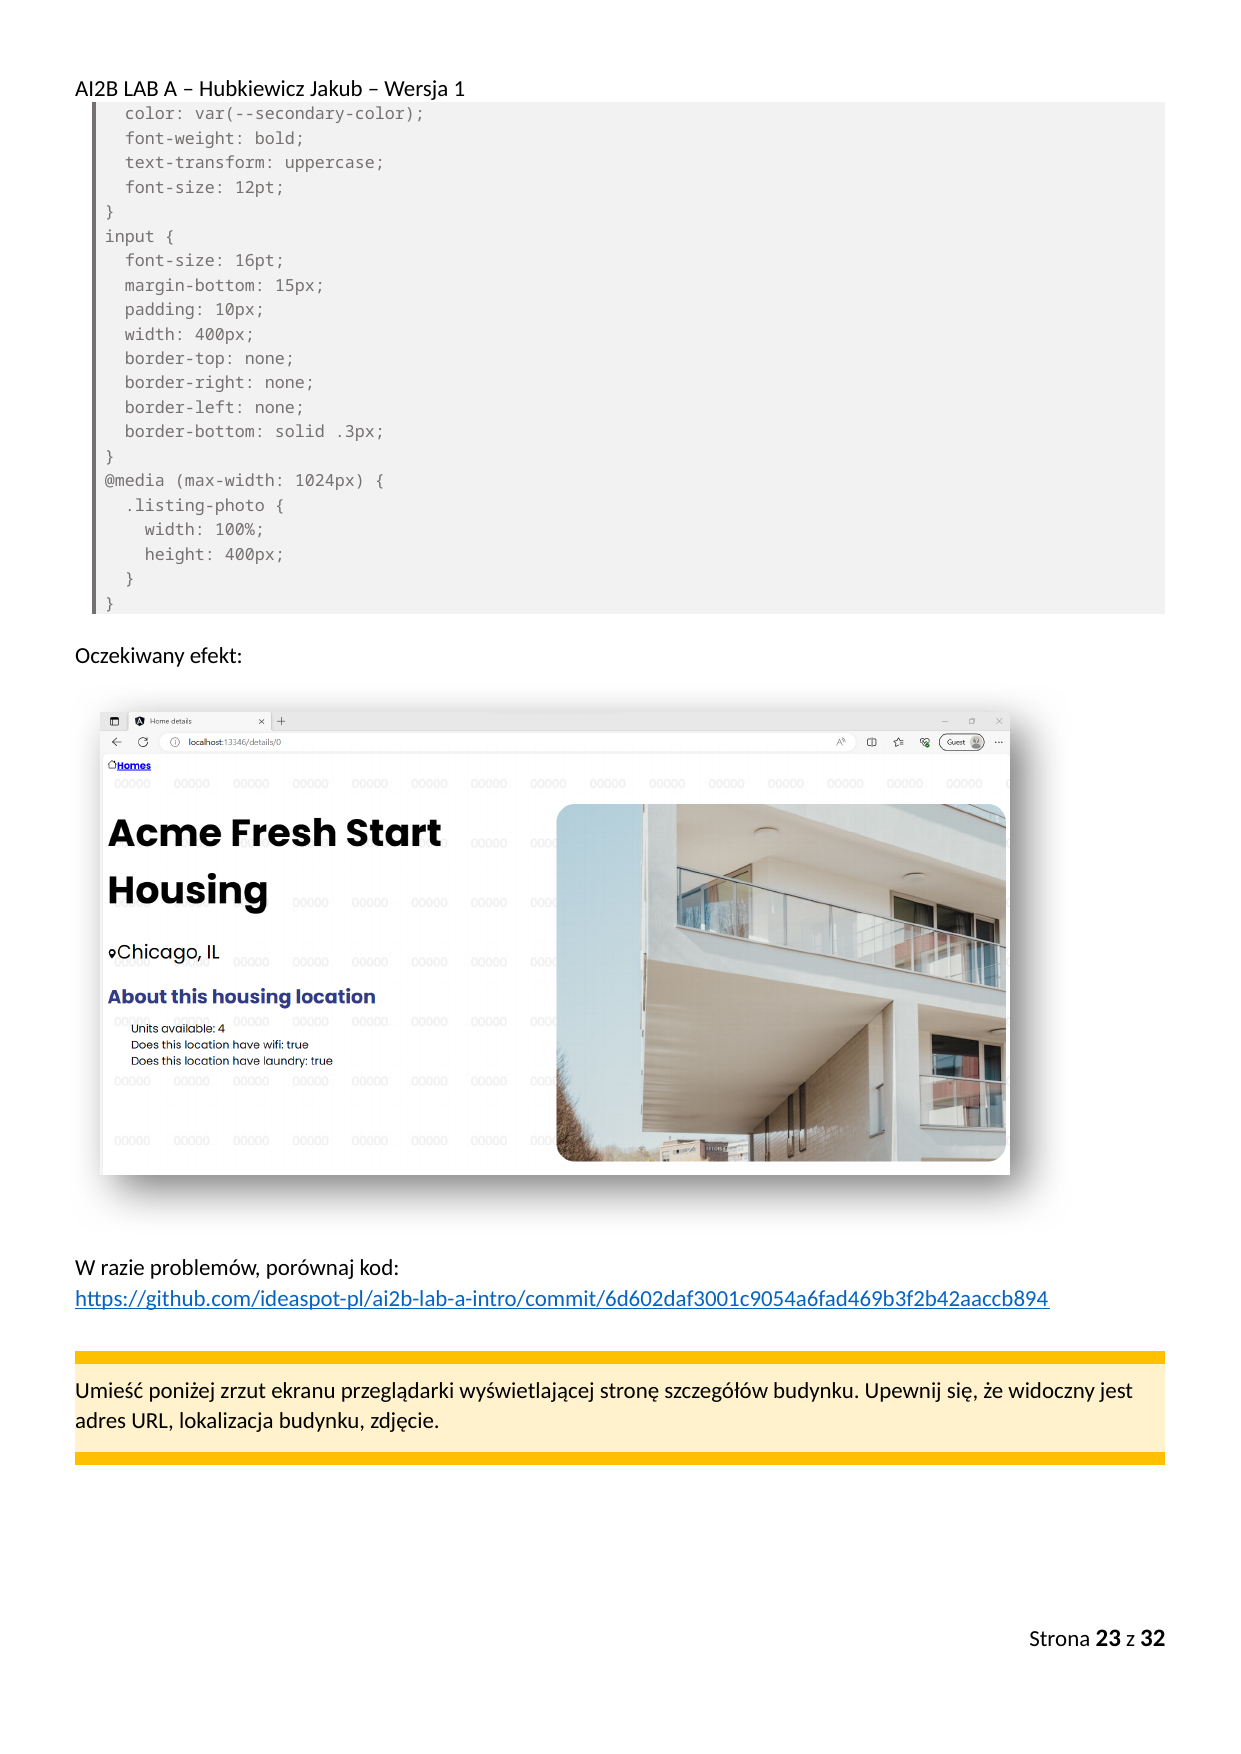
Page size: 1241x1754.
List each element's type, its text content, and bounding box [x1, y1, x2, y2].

text height: 400px; [96, 542, 1165, 565]
text } [96, 200, 1165, 222]
text W razie problemów, porównaj kod: https://github.com/ideaspot-pl/ai2b-lab-a-intro/commit/6d602daf3001c9054a6fad469b3f2b42aaccb894 [75, 1253, 1165, 1312]
text font-size: 12pt; [96, 175, 1165, 198]
text } [96, 444, 1165, 467]
text margin-bottom: 15px; [96, 273, 1165, 296]
text border-bottom: solid .3px; [96, 420, 1165, 443]
text @media (max-width: 1024px) { [96, 469, 1165, 492]
picture [100, 712, 1010, 1175]
text font-weight: bold; [96, 126, 1165, 149]
text width: 100%; [96, 518, 1165, 541]
text padding: 10px; [96, 298, 1165, 320]
text } [96, 591, 1165, 614]
text .listing-photo { [96, 493, 1165, 516]
text } [96, 567, 1165, 589]
text Oczekiwany efekt: [75, 641, 1165, 669]
text text-transform: uppercase; [96, 151, 1165, 173]
text width: 400px; [96, 322, 1165, 345]
text border-top: none; [96, 347, 1165, 369]
text border-right: none; [96, 371, 1165, 394]
text border-left: none; [96, 396, 1165, 418]
text input { [96, 224, 1165, 247]
text Umieść poniżej zrzut ekranu przeglądarki wyświetlającej stronę szczegółów budynku. Upewnij się, że widoczny jest adres URL, lokalizacja budynku, zdjęcie. [75, 1364, 1165, 1412]
text font-size: 16pt; [96, 249, 1165, 271]
text color: var(--secondary-color); [96, 102, 1165, 124]
